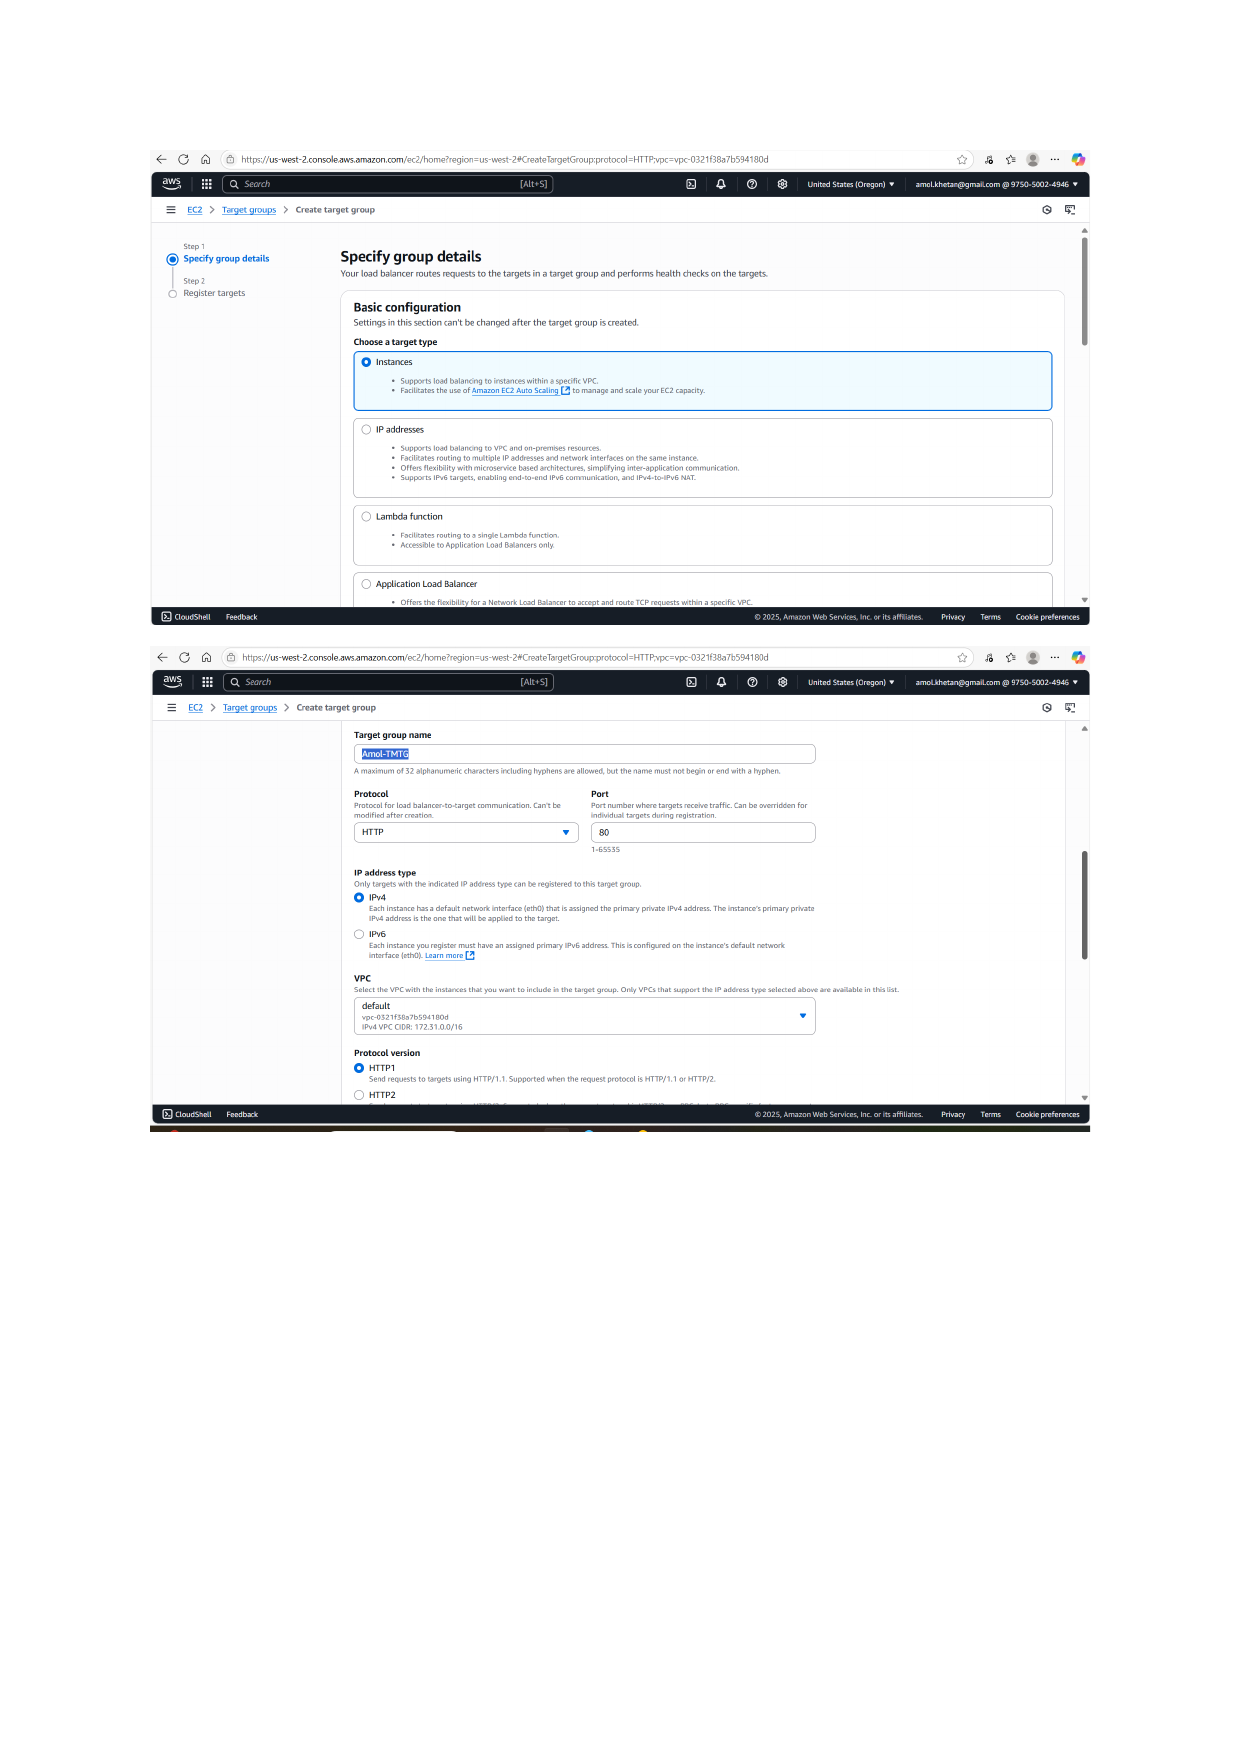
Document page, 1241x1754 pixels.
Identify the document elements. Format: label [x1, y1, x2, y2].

picture [150, 150, 1091, 625]
picture [150, 646, 1091, 1132]
